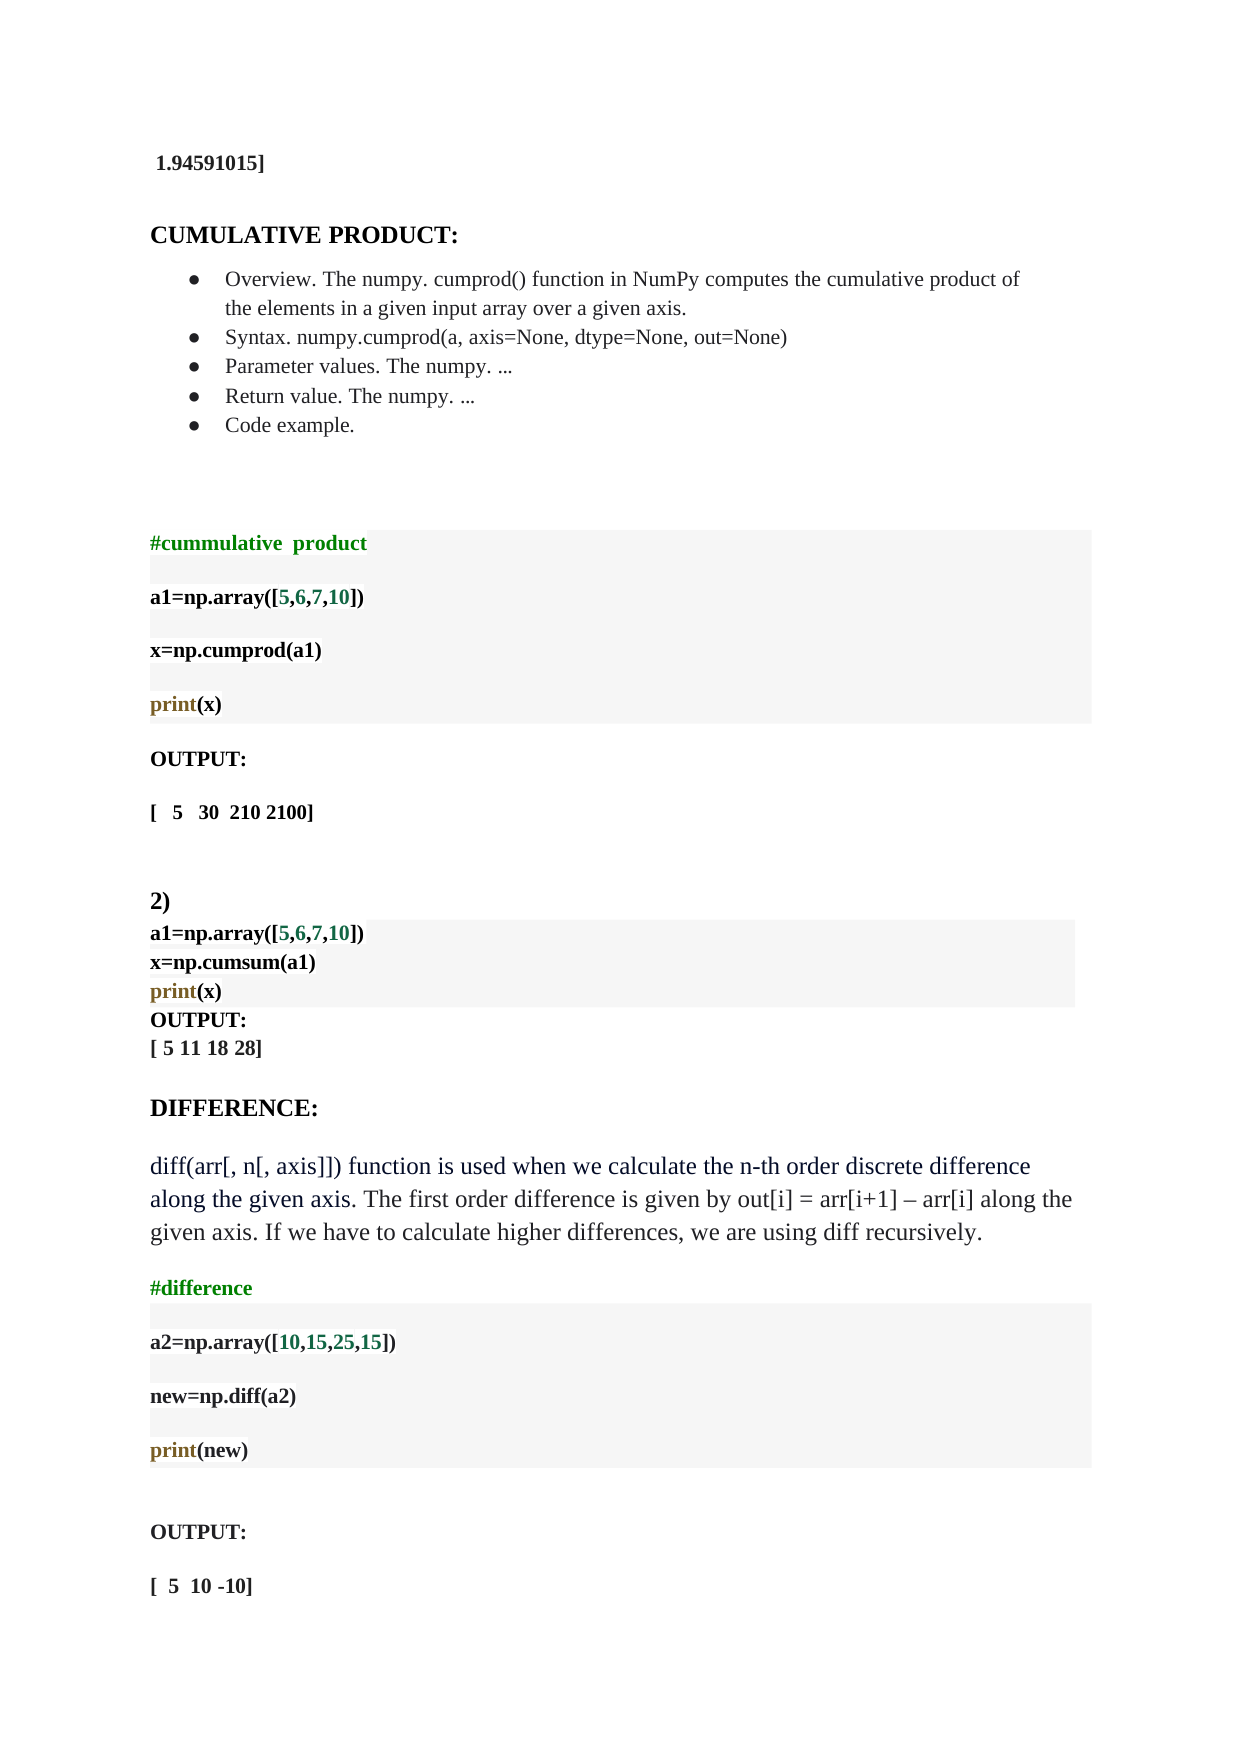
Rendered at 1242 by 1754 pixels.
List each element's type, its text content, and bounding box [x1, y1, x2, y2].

subtitle CUMULATIVE PRODUCT: [150, 221, 1104, 249]
list Code example. [187, 412, 1104, 437]
subtitle DIFFERENCE: [150, 1093, 1104, 1122]
text [ 5 30 210 2100] [150, 800, 1104, 824]
list Parameter values. The numpy. ... [187, 353, 1104, 379]
subtitle 2) [150, 886, 1104, 915]
text [ 5 11 18 28] [150, 1035, 1104, 1060]
subtitle OUTPUT: [150, 915, 1104, 1033]
list Return value. The numpy. ... [187, 382, 1104, 408]
subtitle OUTPUT: [150, 550, 1104, 771]
list Overview. The numpy. cumprod() function in NumPy computes the cumulative product of the elements in a given input array over a given axis. [187, 266, 1049, 321]
text diff(arr[, n[, axis]]) function is used when we calculate the n-th order discrete difference along the given axis. The first order difference is given by out[i] = arr[i+1] – arr[i] along the given axis. If we have to calculate higher differences, we are using diff recursively. [150, 1151, 1083, 1246]
text 1.94591015] [155, 150, 1104, 175]
text #difference [150, 1275, 1104, 1300]
list Syntax. numpy.cumprod(a, axis=None, dtype=None, out=None) [187, 324, 1104, 349]
text OUTPUT: [ 5 10 -10] [150, 1323, 254, 1598]
